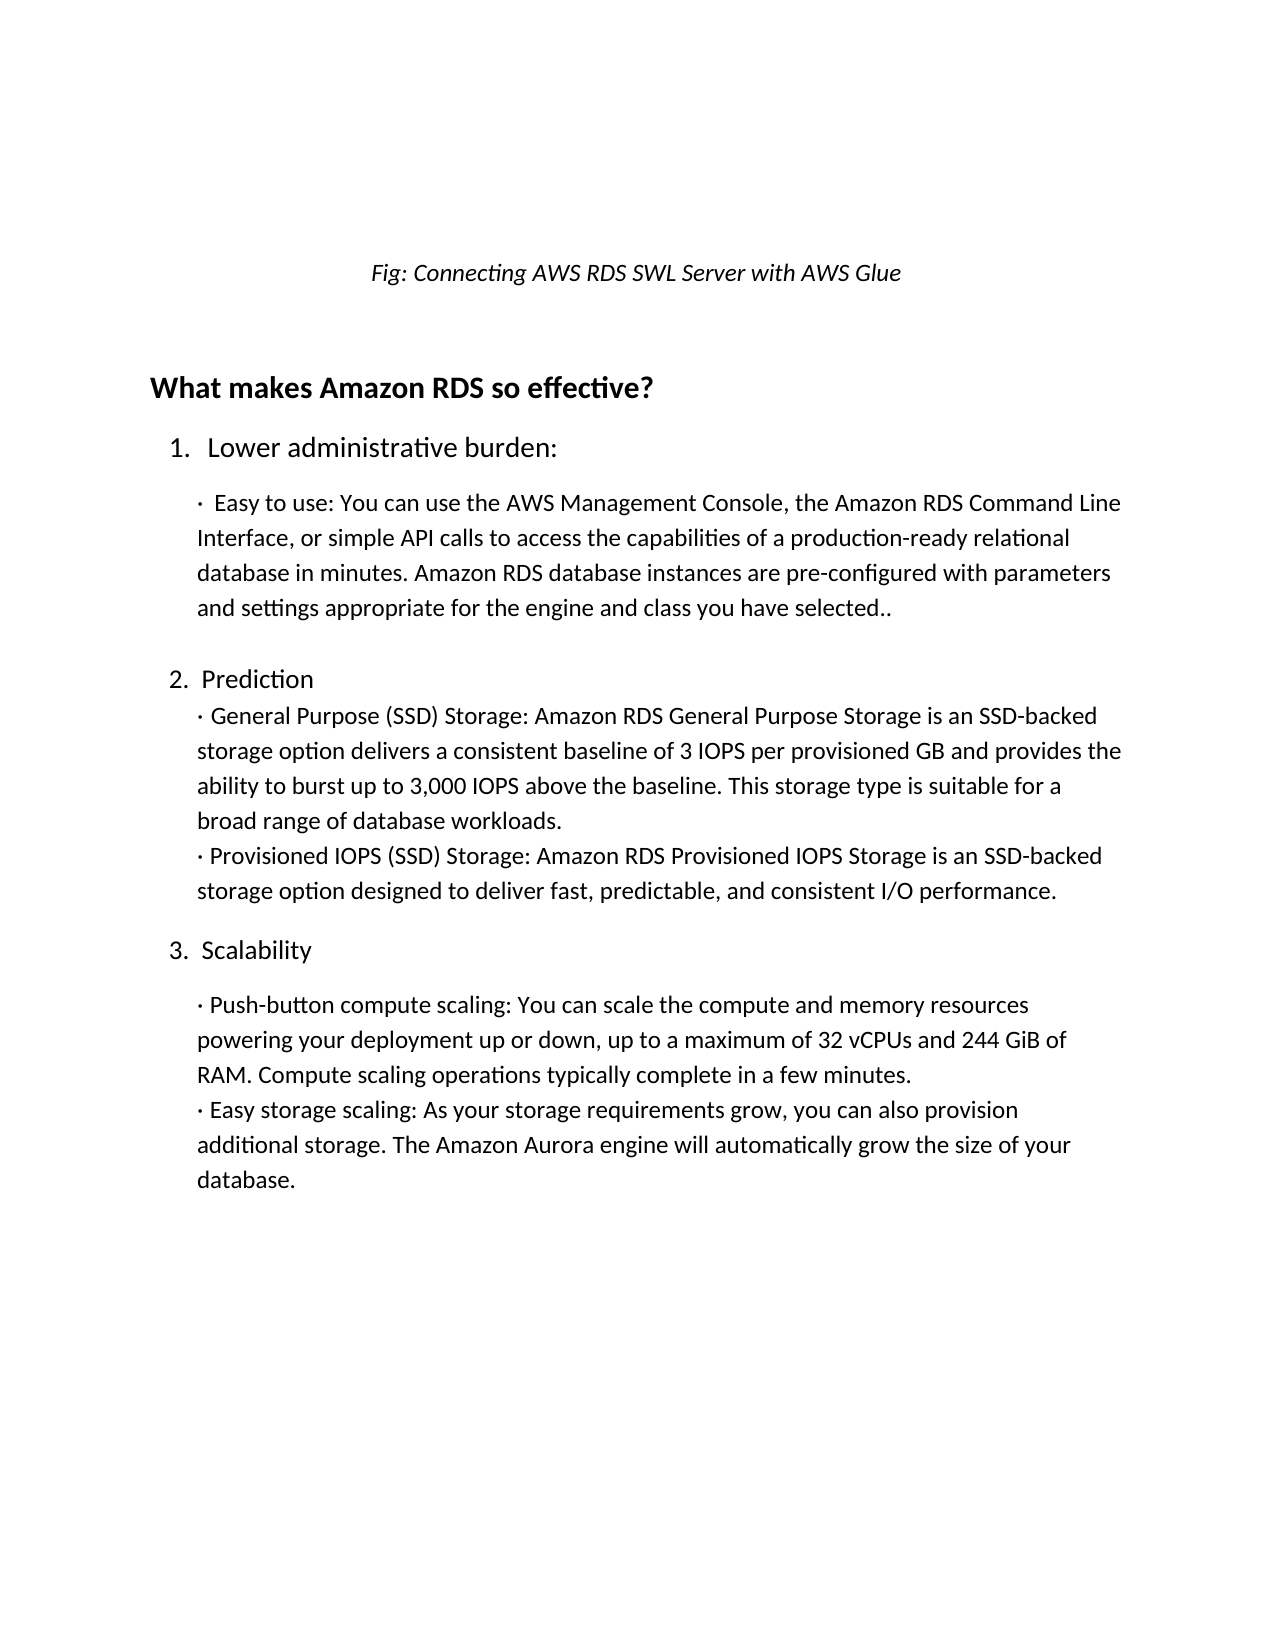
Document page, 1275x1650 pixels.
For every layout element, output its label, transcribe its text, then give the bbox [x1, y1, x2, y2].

text · Provisioned IOPS (SSD) Storage: Amazon RDS Provisioned IOPS Storage is an SSD-backed storage option designed to deliver fast, predictable, and consistent I/O performance. [197, 840, 1125, 906]
text · Push-button compute scaling: You can scale the compute and memory resources powering your deployment up or down, up to a maximum of 32 vCPUs and 244 GiB of RAM. Compute scaling operations typically complete in a few minutes. [197, 989, 1125, 1090]
text 2. Prediction [169, 662, 1125, 696]
text 1. Lower administrative burden: [169, 429, 1125, 464]
text Fig: Connecting AWS RDS SWL Server with AWS Glue [150, 257, 1125, 287]
text What makes Amazon RDS so effective? [150, 368, 1125, 406]
text · General Purpose (SSD) Storage: Amazon RDS General Purpose Storage is an SSD-backed storage option delivers a consistent baseline of 3 IOPS per provisioned GB and provides the ability to burst up to 3,000 IOPS above the baseline. This storage type is suitable for a broad range of database workloads. [197, 700, 1125, 836]
text 3. Scalability [169, 933, 1125, 966]
text · Easy storage scaling: As your storage requirements grow, you can also provision additional storage. The Amazon Aurora engine will automatically grow the size of your database. [197, 1094, 1125, 1195]
text · Easy to use: You can use the AWS Management Console, the Amazon RDS Command Line Interface, or simple API calls to access the capabilities of a production-ready relational database in minutes. Amazon RDS database instances are pre-configured with parameters and settings appropriate for the engine and class you have selected.. [197, 487, 1125, 623]
